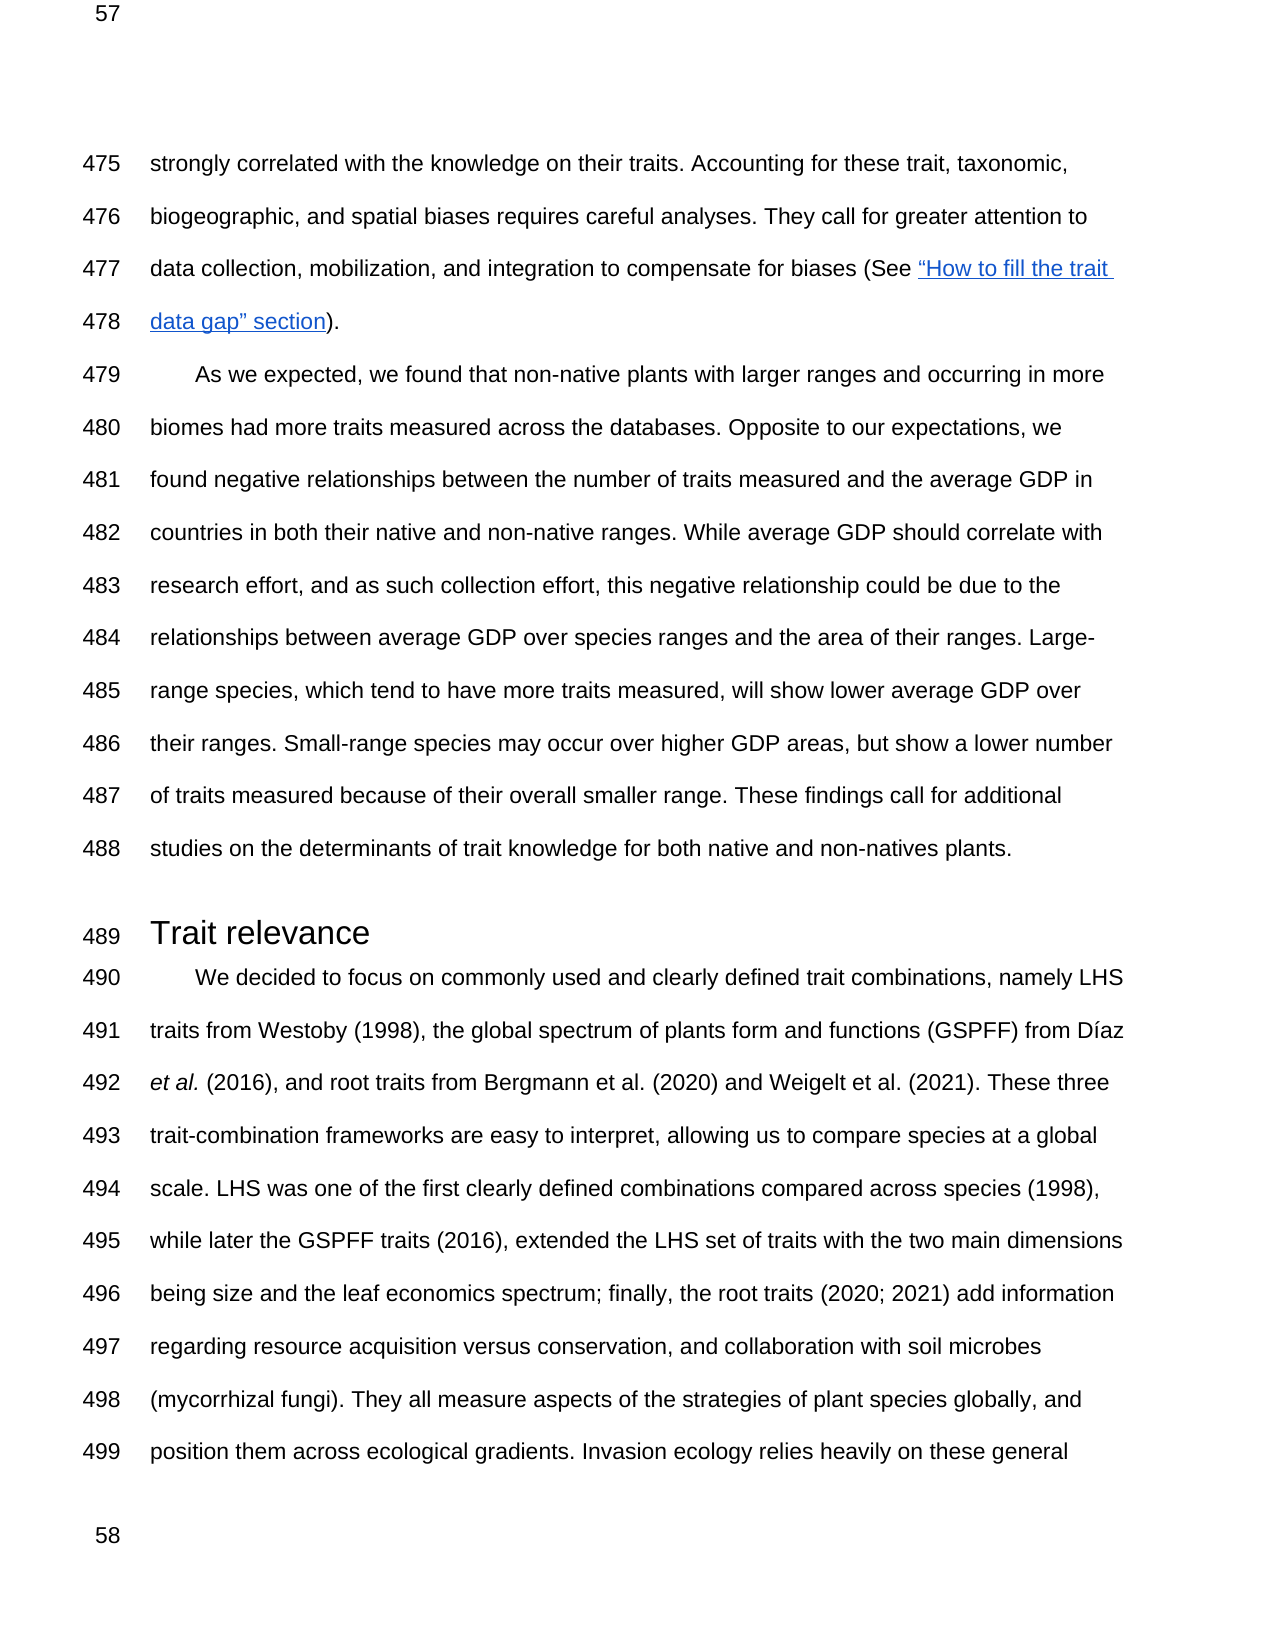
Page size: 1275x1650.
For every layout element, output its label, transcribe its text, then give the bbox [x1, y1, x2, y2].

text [150, 964, 1125, 1464]
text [150, 150, 1125, 334]
text As we expected, we found that non-native plants with larger ranges and occurring in more biomes had more traits measured across the databases. Opposite to our expectations, we found negative relationships between the number of traits measured and the average GDP in countries in both their native and non-native ranges. While average GDP should correlate with research effort, and as such collection effort, this negative relationship could be due to the relationships between average GDP over species ranges and the area of their ranges. Large-range species, which tend to have more traits measured, will show lower average GDP over their ranges. Small-range species may occur over higher GDP areas, but show a lower number of traits measured because of their overall smaller range. These findings call for additional studies on the determinants of trait knowledge for both native and non-natives plants. [150, 361, 1125, 862]
subtitle Trait relevance [150, 913, 1125, 951]
